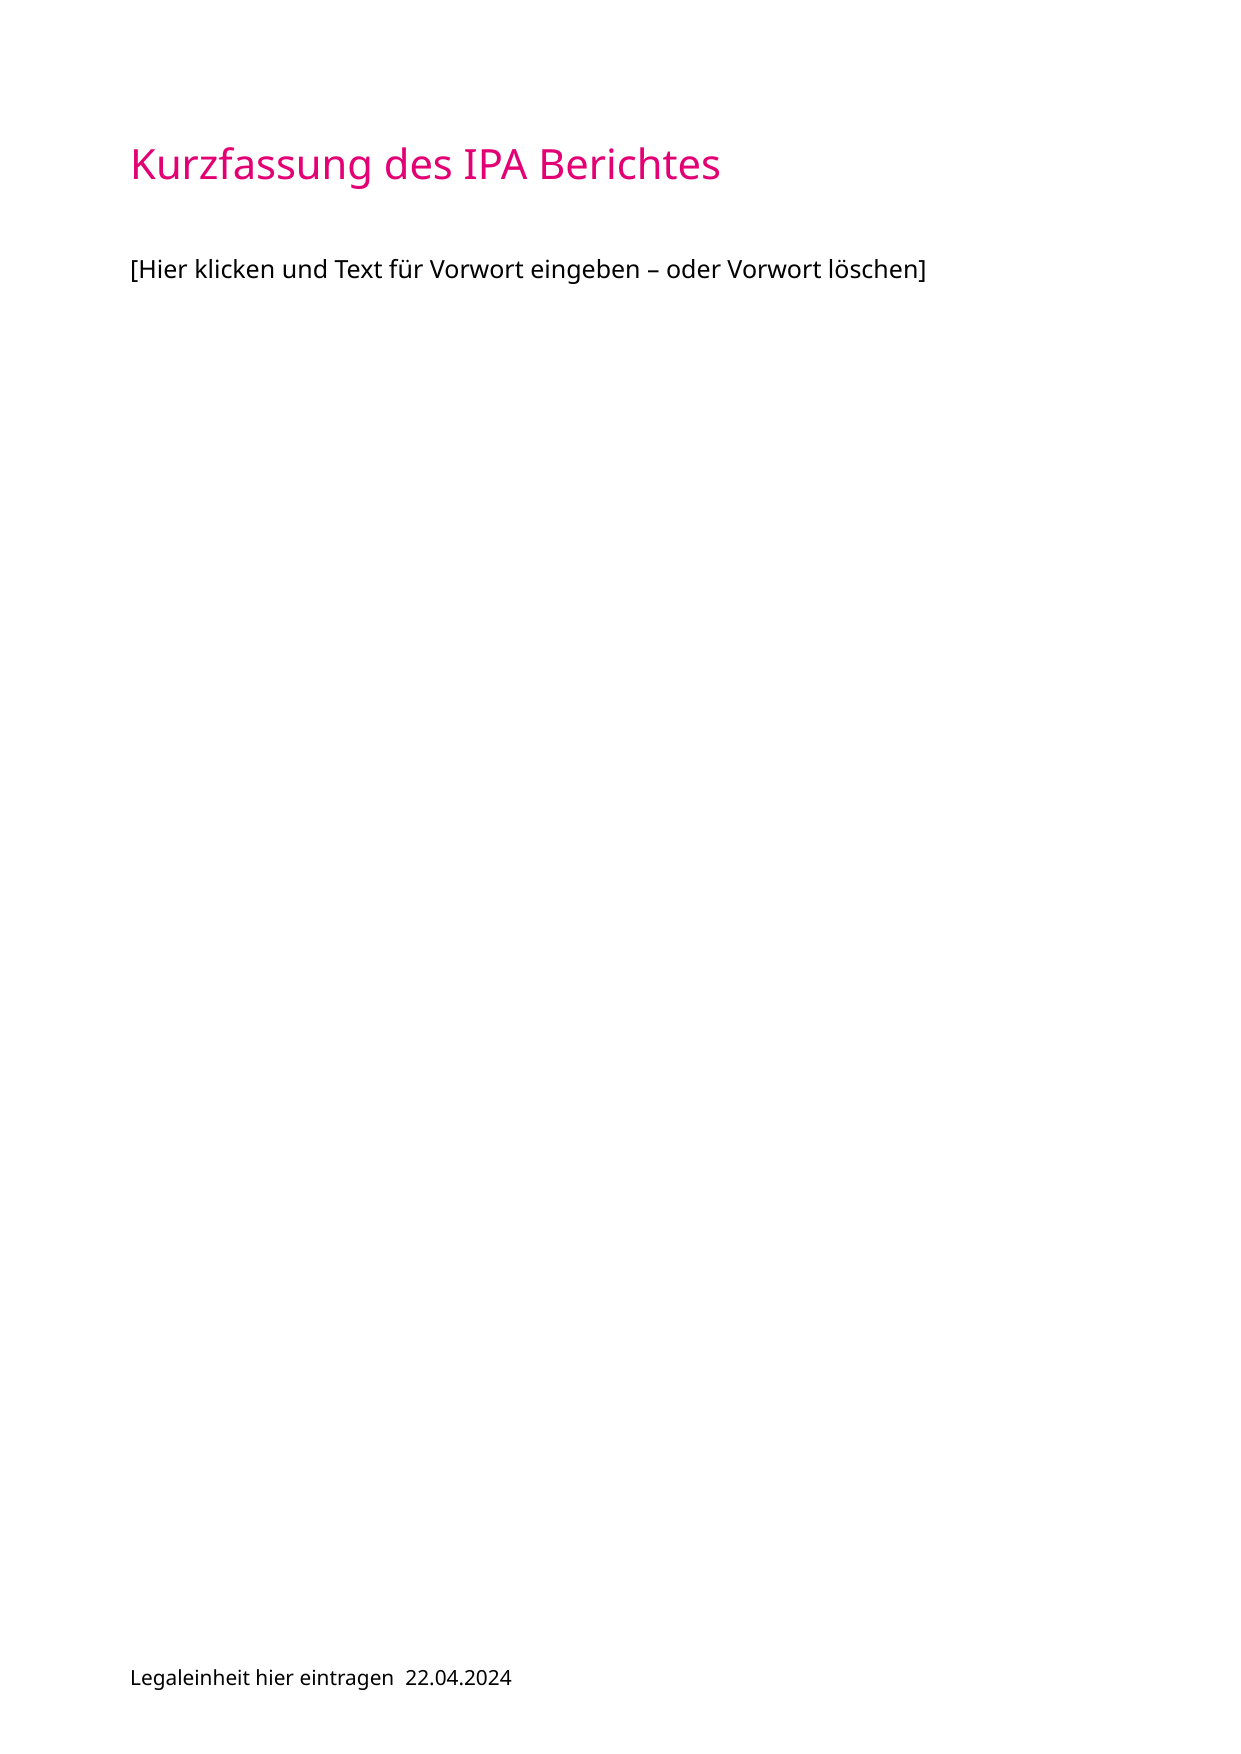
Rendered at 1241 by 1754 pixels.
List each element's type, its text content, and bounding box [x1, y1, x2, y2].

text Kurzfassung des IPA Berichtes [130, 142, 1110, 189]
